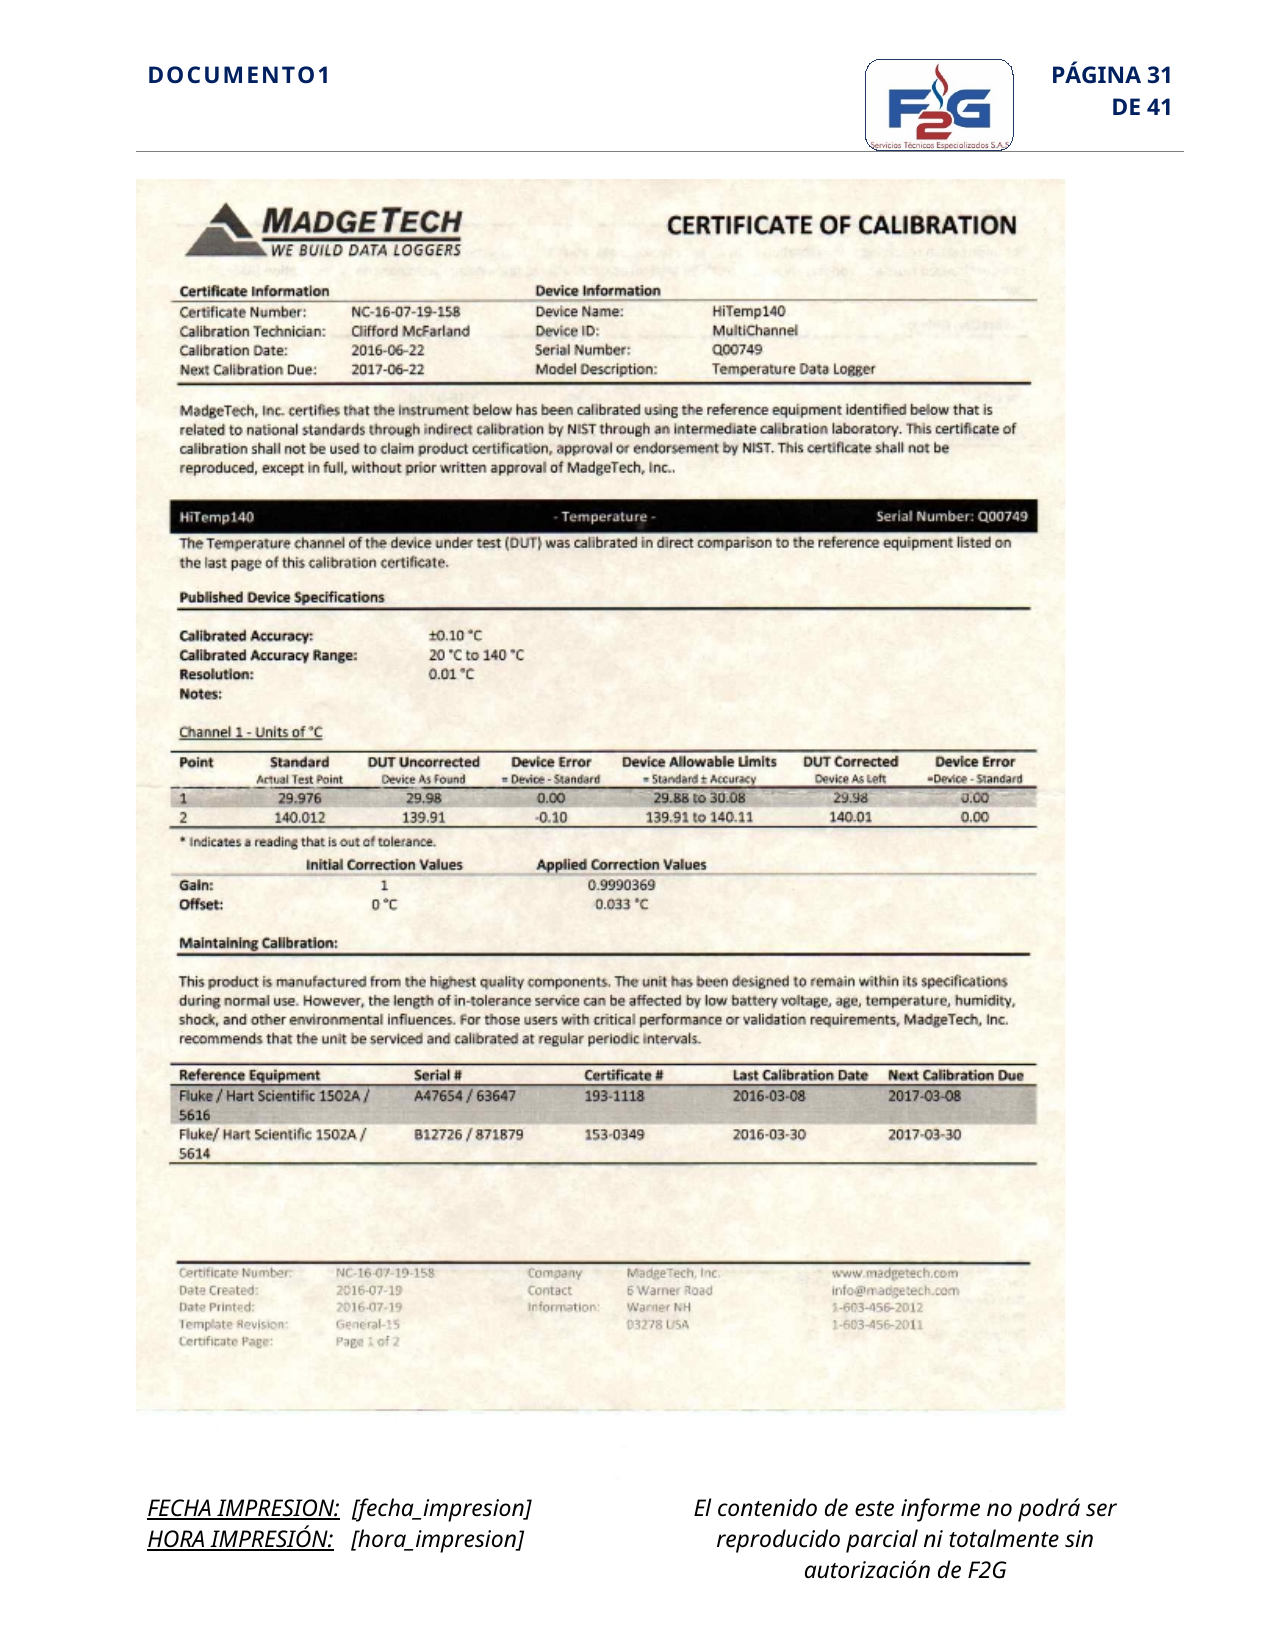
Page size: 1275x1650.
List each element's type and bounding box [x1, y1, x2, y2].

picture [135, 179, 1066, 1492]
picture [865, 59, 1013, 150]
